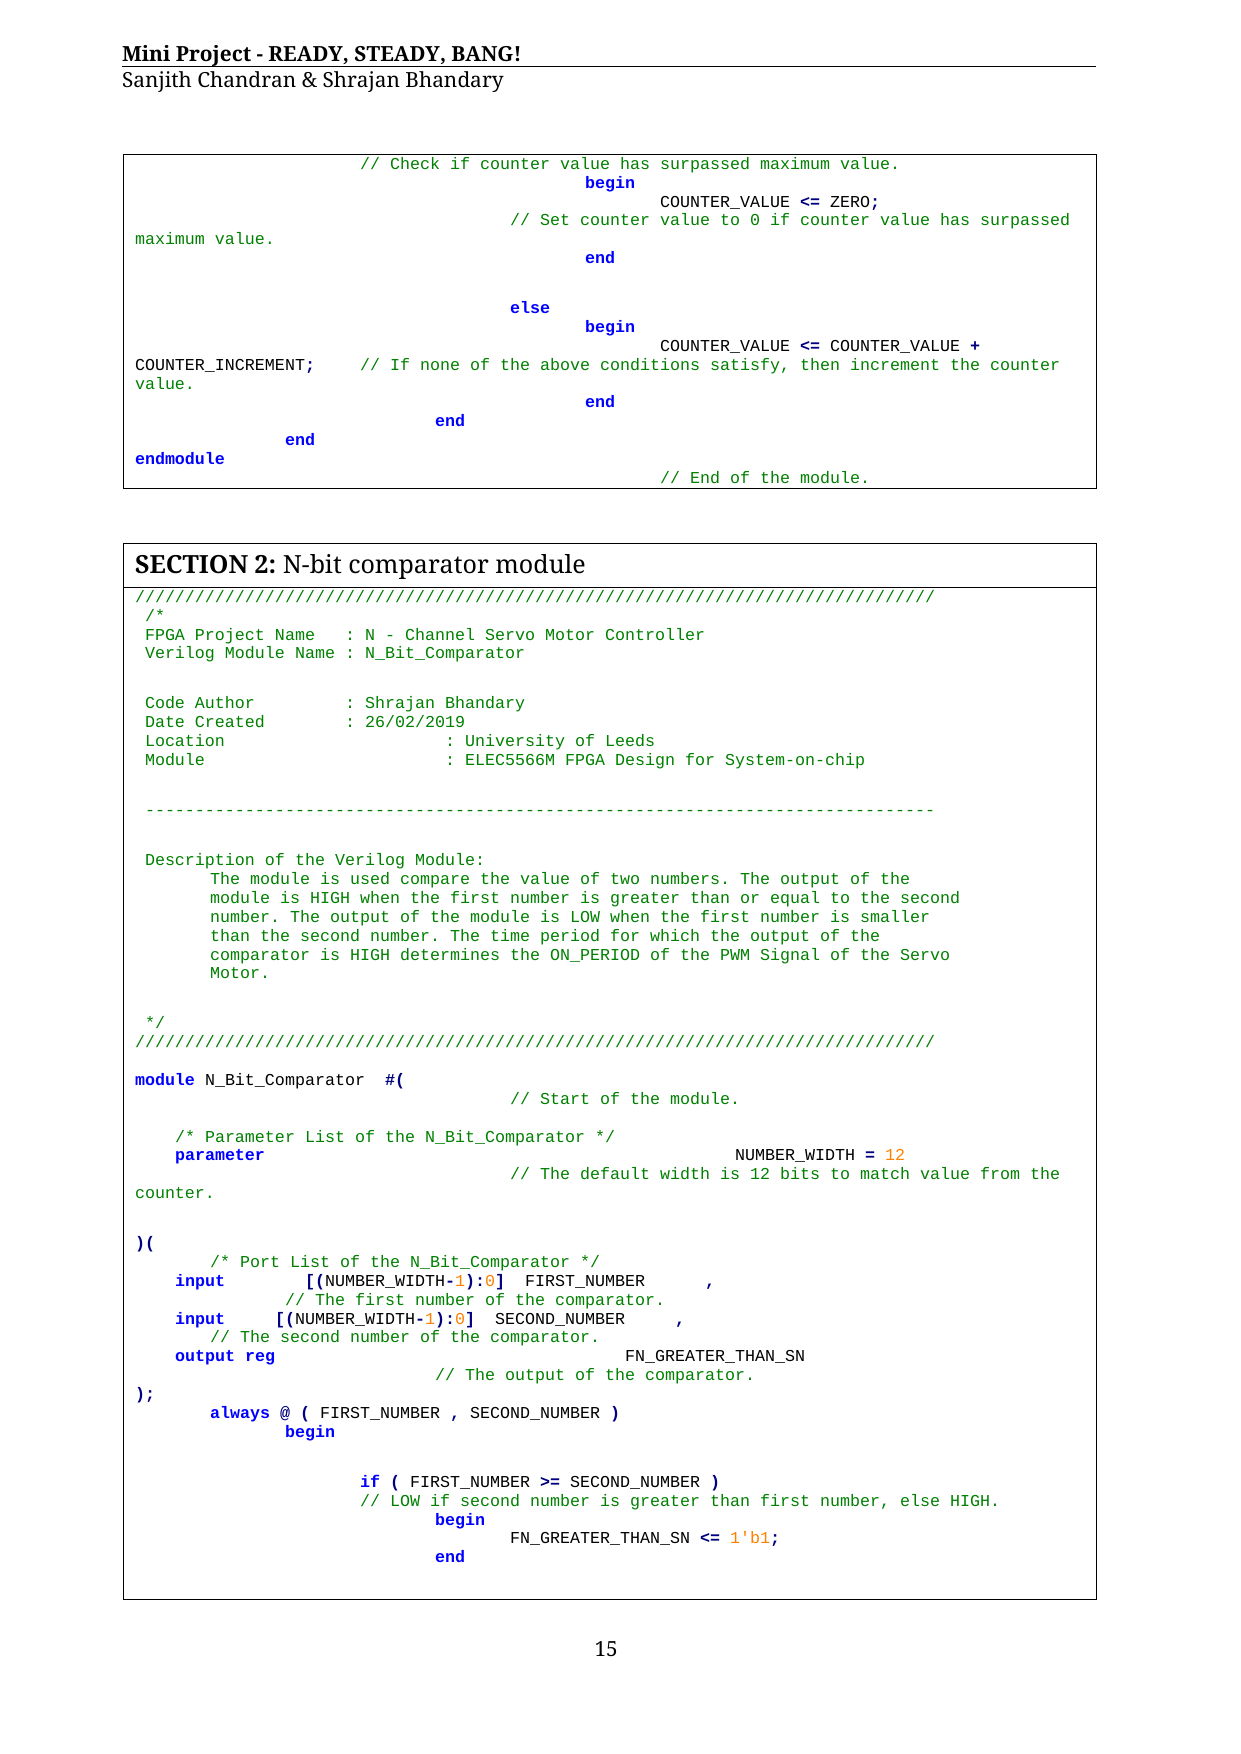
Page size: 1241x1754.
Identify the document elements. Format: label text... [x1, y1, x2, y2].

table_header SECTION 2: N-bit comparator module [124, 544, 1096, 587]
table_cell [124, 155, 1096, 488]
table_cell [124, 588, 1096, 1599]
